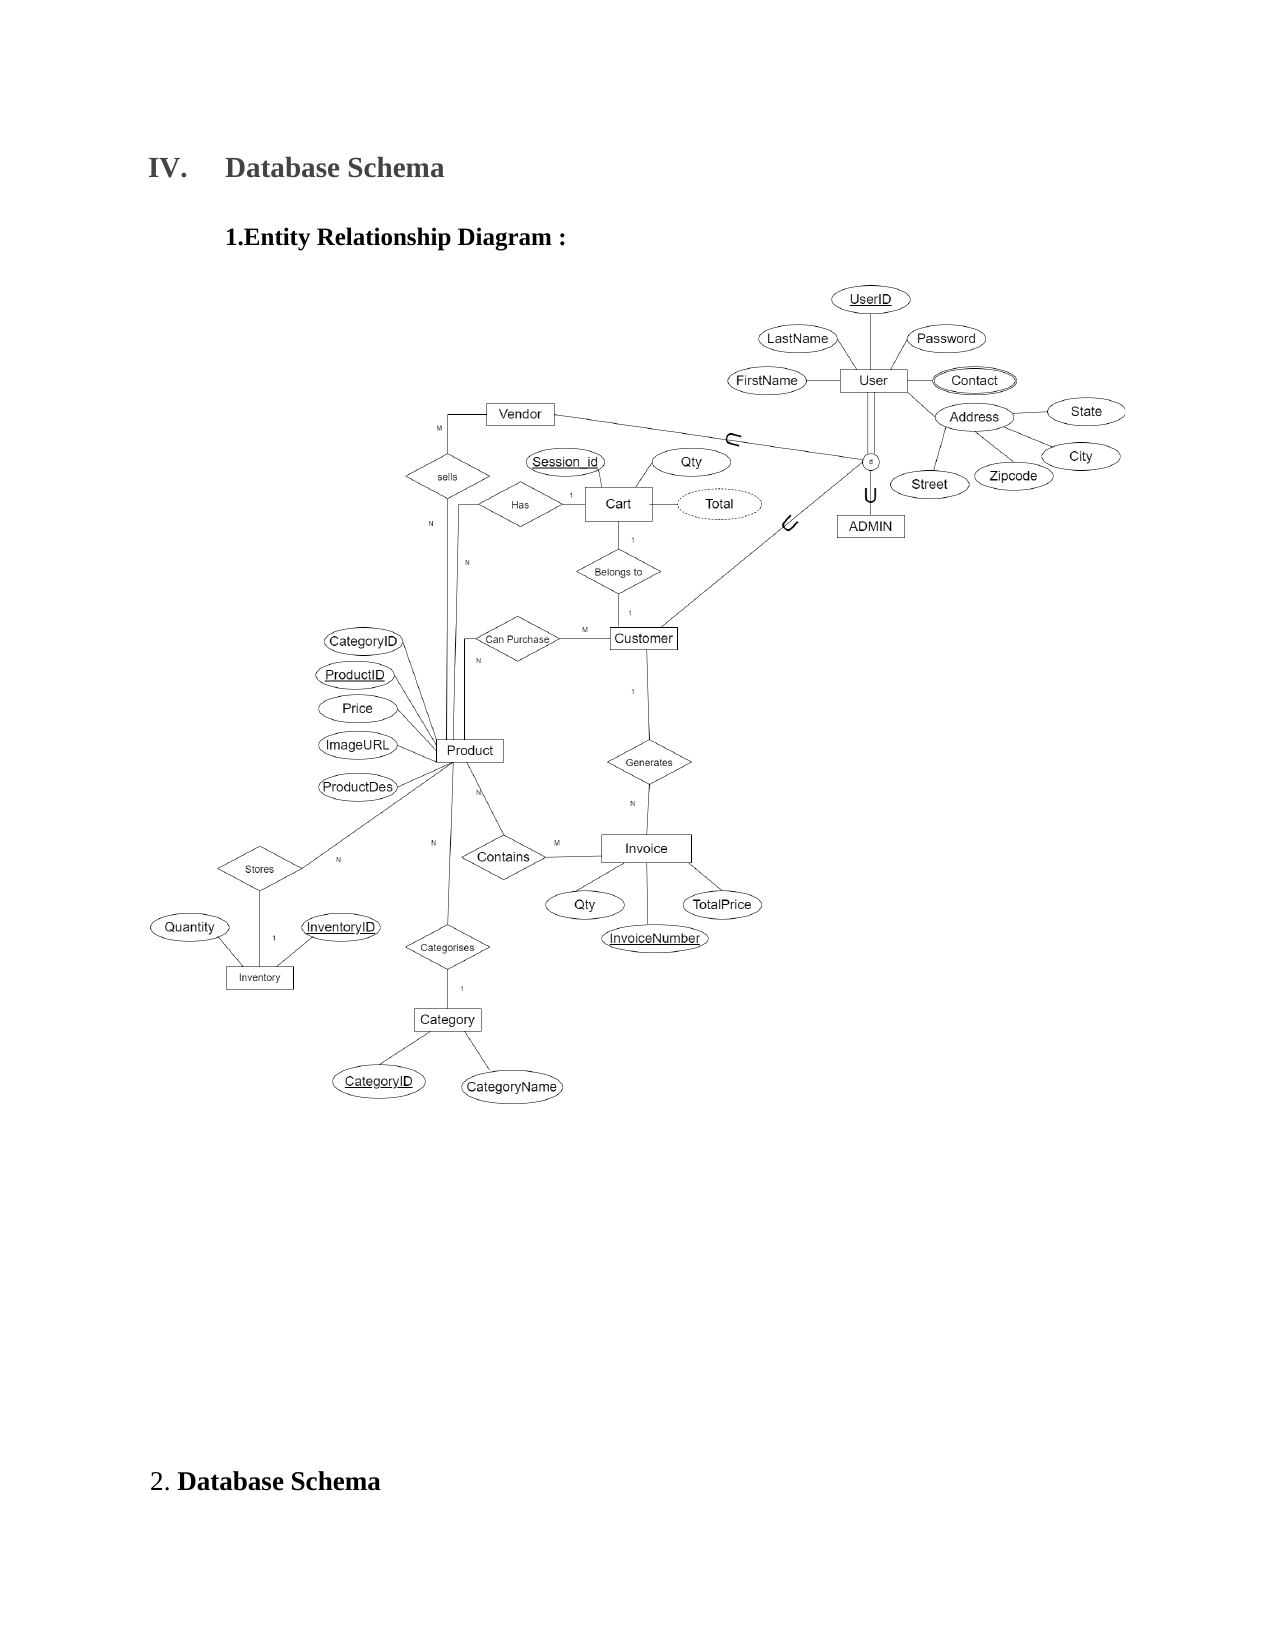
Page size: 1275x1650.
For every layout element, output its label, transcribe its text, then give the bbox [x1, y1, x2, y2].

subtitle Database Schema [187, 150, 1125, 183]
text 1.Entity Relationship Diagram : [225, 222, 1125, 251]
text 2. Database Schema [150, 1465, 1125, 1496]
picture [150, 285, 1125, 1104]
